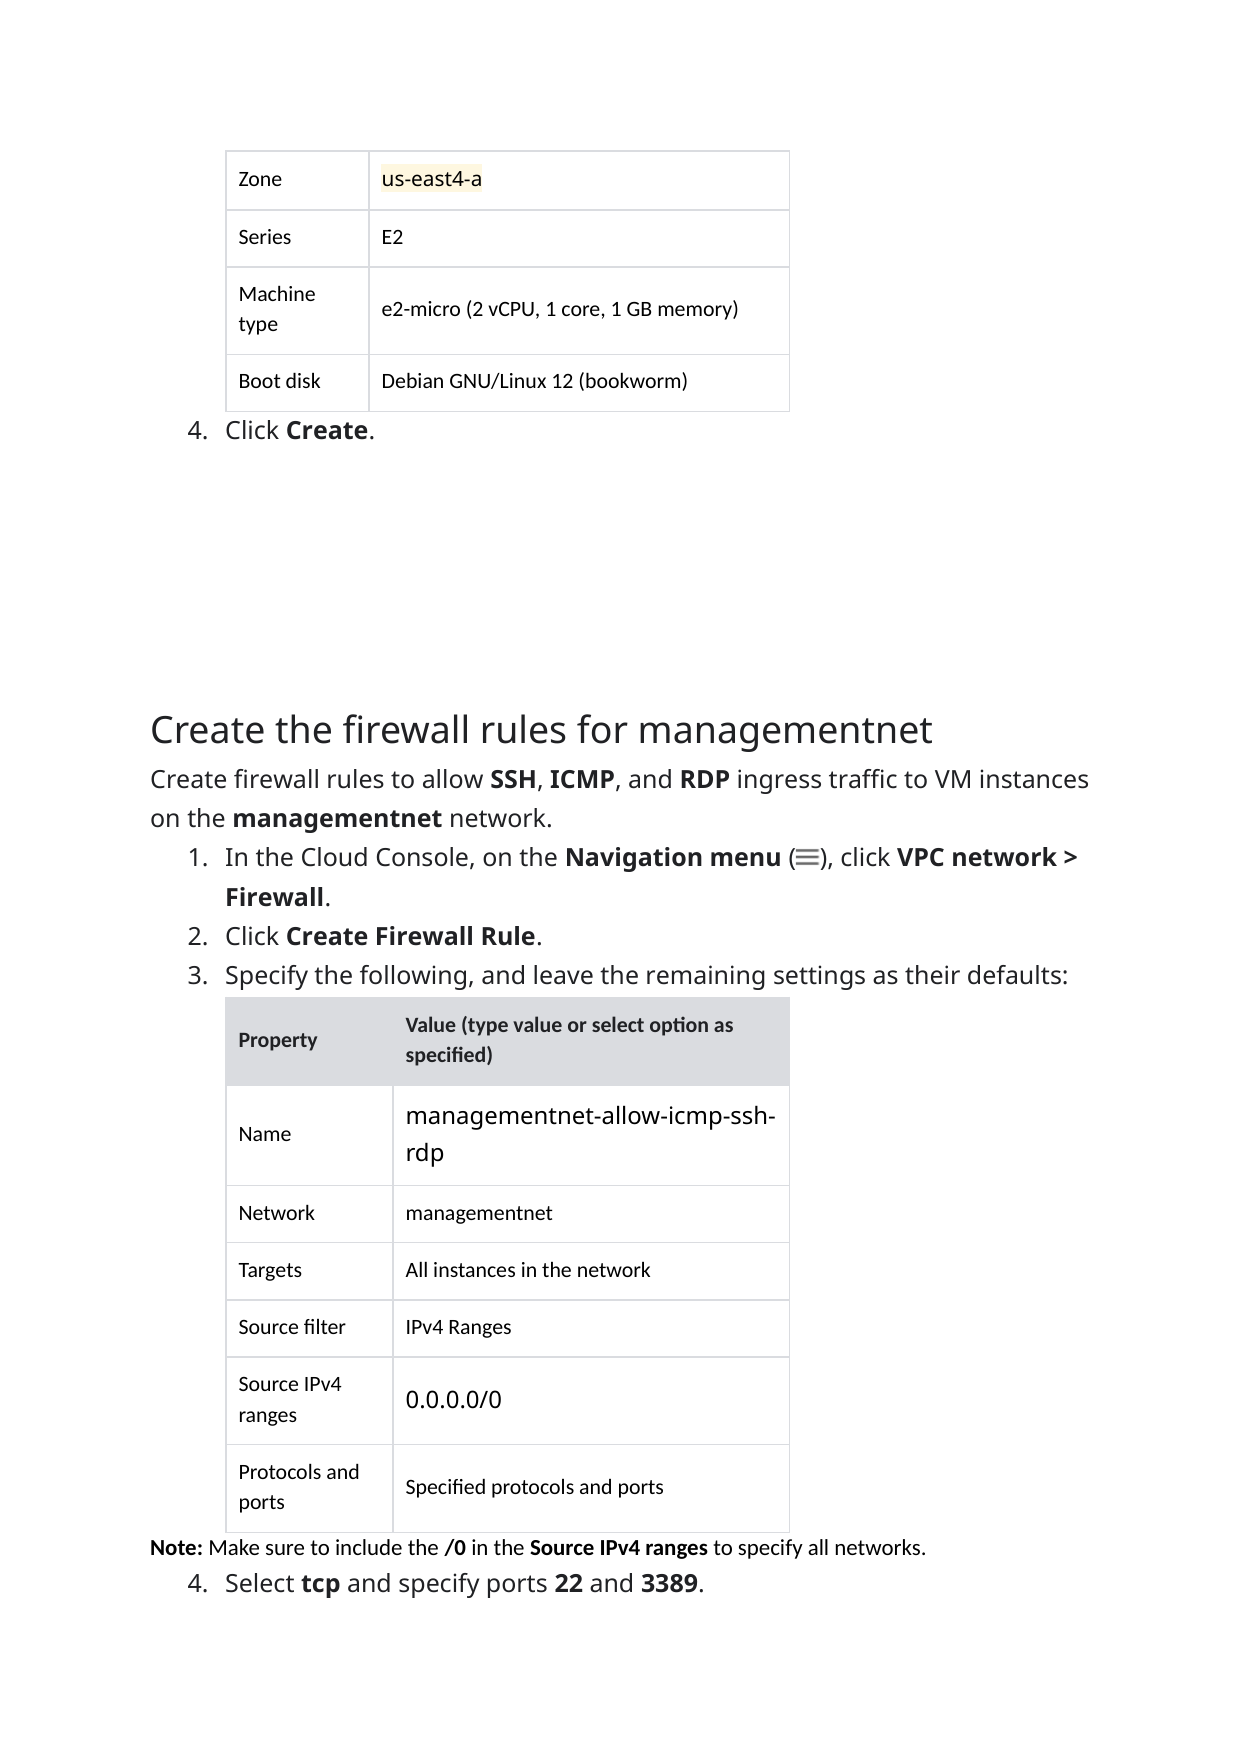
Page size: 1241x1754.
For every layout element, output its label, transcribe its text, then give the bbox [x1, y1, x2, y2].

list In the Cloud Console, on the Navigation menu (), click VPC network > Firewall. [187, 840, 1090, 913]
table_cell 0.0.0.0/0 [394, 1358, 789, 1444]
table_cell Zone [227, 152, 368, 209]
table_cell Specified protocols and ports [394, 1445, 789, 1531]
table_cell Source filter [227, 1301, 392, 1356]
table_cell Source IPv4 ranges [227, 1358, 392, 1444]
table_cell Boot disk [227, 355, 368, 411]
table_cell Protocols and ports [227, 1445, 392, 1531]
picture [795, 846, 820, 867]
text Create firewall rules to allow SSH, ICMP, and RDP ingress traffic to VM instances on the managementnet network. [150, 762, 1090, 835]
table_header Property [227, 998, 392, 1084]
list Click Create. [187, 412, 1090, 446]
table_cell managementnet-allow-icmp-ssh-rdp [394, 1086, 789, 1185]
table_cell Name [227, 1086, 392, 1185]
table_cell IPv4 Ranges [394, 1301, 789, 1356]
table_cell Series [227, 211, 368, 266]
table_cell E2 [370, 211, 789, 266]
table_cell All instances in the network [394, 1243, 789, 1299]
table_cell e2-micro (2 vCPU, 1 core, 1 GB memory) [370, 268, 789, 354]
text Note: Make sure to include the /0 in the Source IPv4 ranges to specify all networks. [150, 1533, 1090, 1561]
subtitle Create the firewall rules for managementnet [150, 703, 1090, 754]
list Select tcp and specify ports 22 and 3389. [187, 1565, 1090, 1599]
table_header Value (type value or select option as specified) [394, 998, 789, 1084]
table_cell Network [227, 1186, 392, 1242]
table_cell us-east4-a [370, 152, 789, 209]
table_cell Targets [227, 1243, 392, 1299]
table_cell Debian GNU/Linux 12 (bookworm) [370, 355, 789, 411]
table_cell Machine type [227, 268, 368, 354]
list Click Create Firewall Rule. [187, 918, 1090, 952]
list Specify the following, and leave the remaining settings as their defaults: [187, 957, 1090, 992]
table_cell managementnet [394, 1186, 789, 1242]
